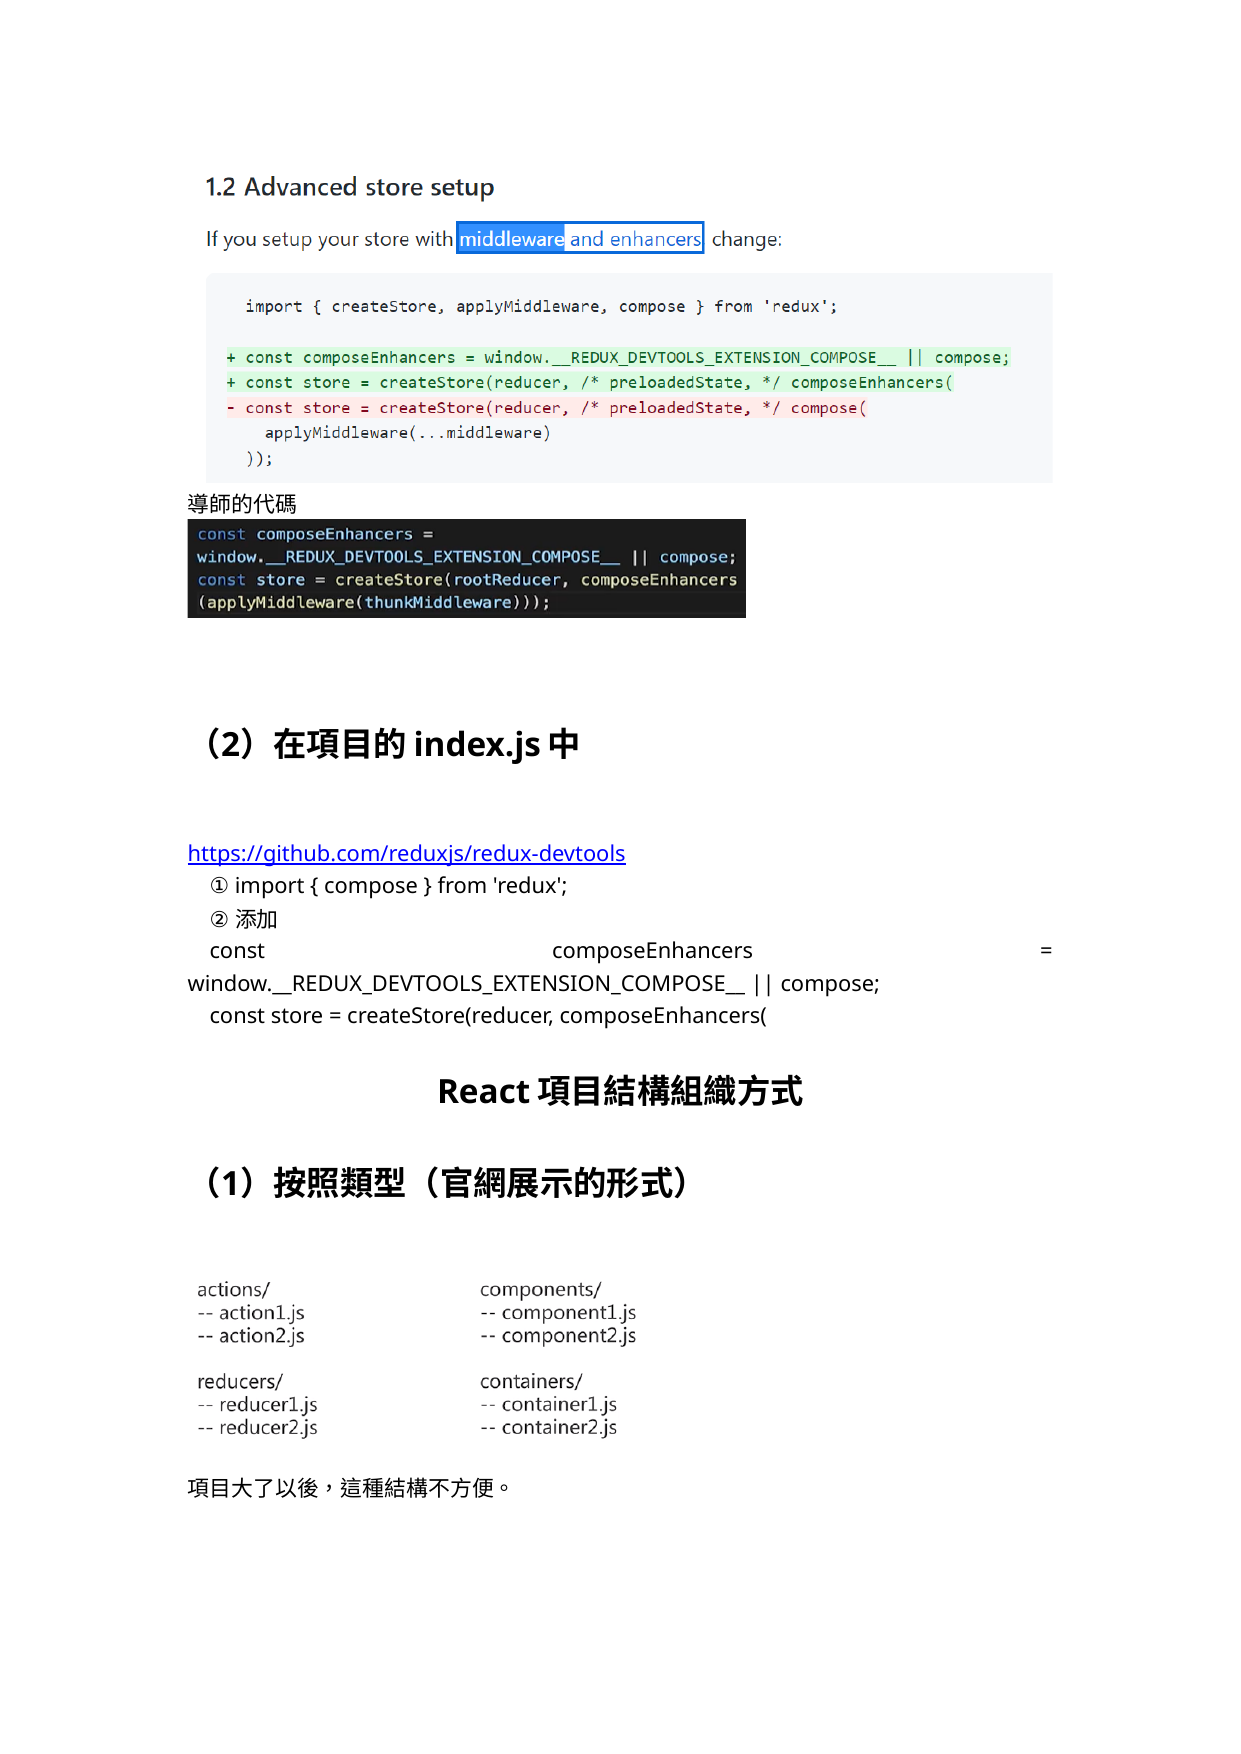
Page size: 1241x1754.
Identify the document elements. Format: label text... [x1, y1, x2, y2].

picture [187, 166, 1053, 483]
text const composeEnhancers = window.__REDUX_DEVTOOLS_EXTENSION_COMPOSE__ || compose; [187, 934, 1053, 999]
text https://github.com/reduxjs/redux-devtools [187, 836, 1053, 869]
picture [187, 519, 746, 618]
picture [187, 1276, 638, 1445]
text ② 添加 [187, 901, 1053, 934]
subtitle （2）在項目的index.js中 [187, 709, 1053, 774]
text 導師的代碼 [187, 487, 1053, 519]
title React項目結構組織方式 [187, 1056, 1053, 1121]
subtitle （1）按照類型（官網展示的形式） [187, 1148, 1053, 1213]
text 項目大了以後，這種結構不方便。 [187, 1471, 1053, 1503]
text ① import { compose } from 'redux'; [187, 869, 1053, 901]
text const store = createStore(reducer, composeEnhancers( [187, 999, 1053, 1031]
